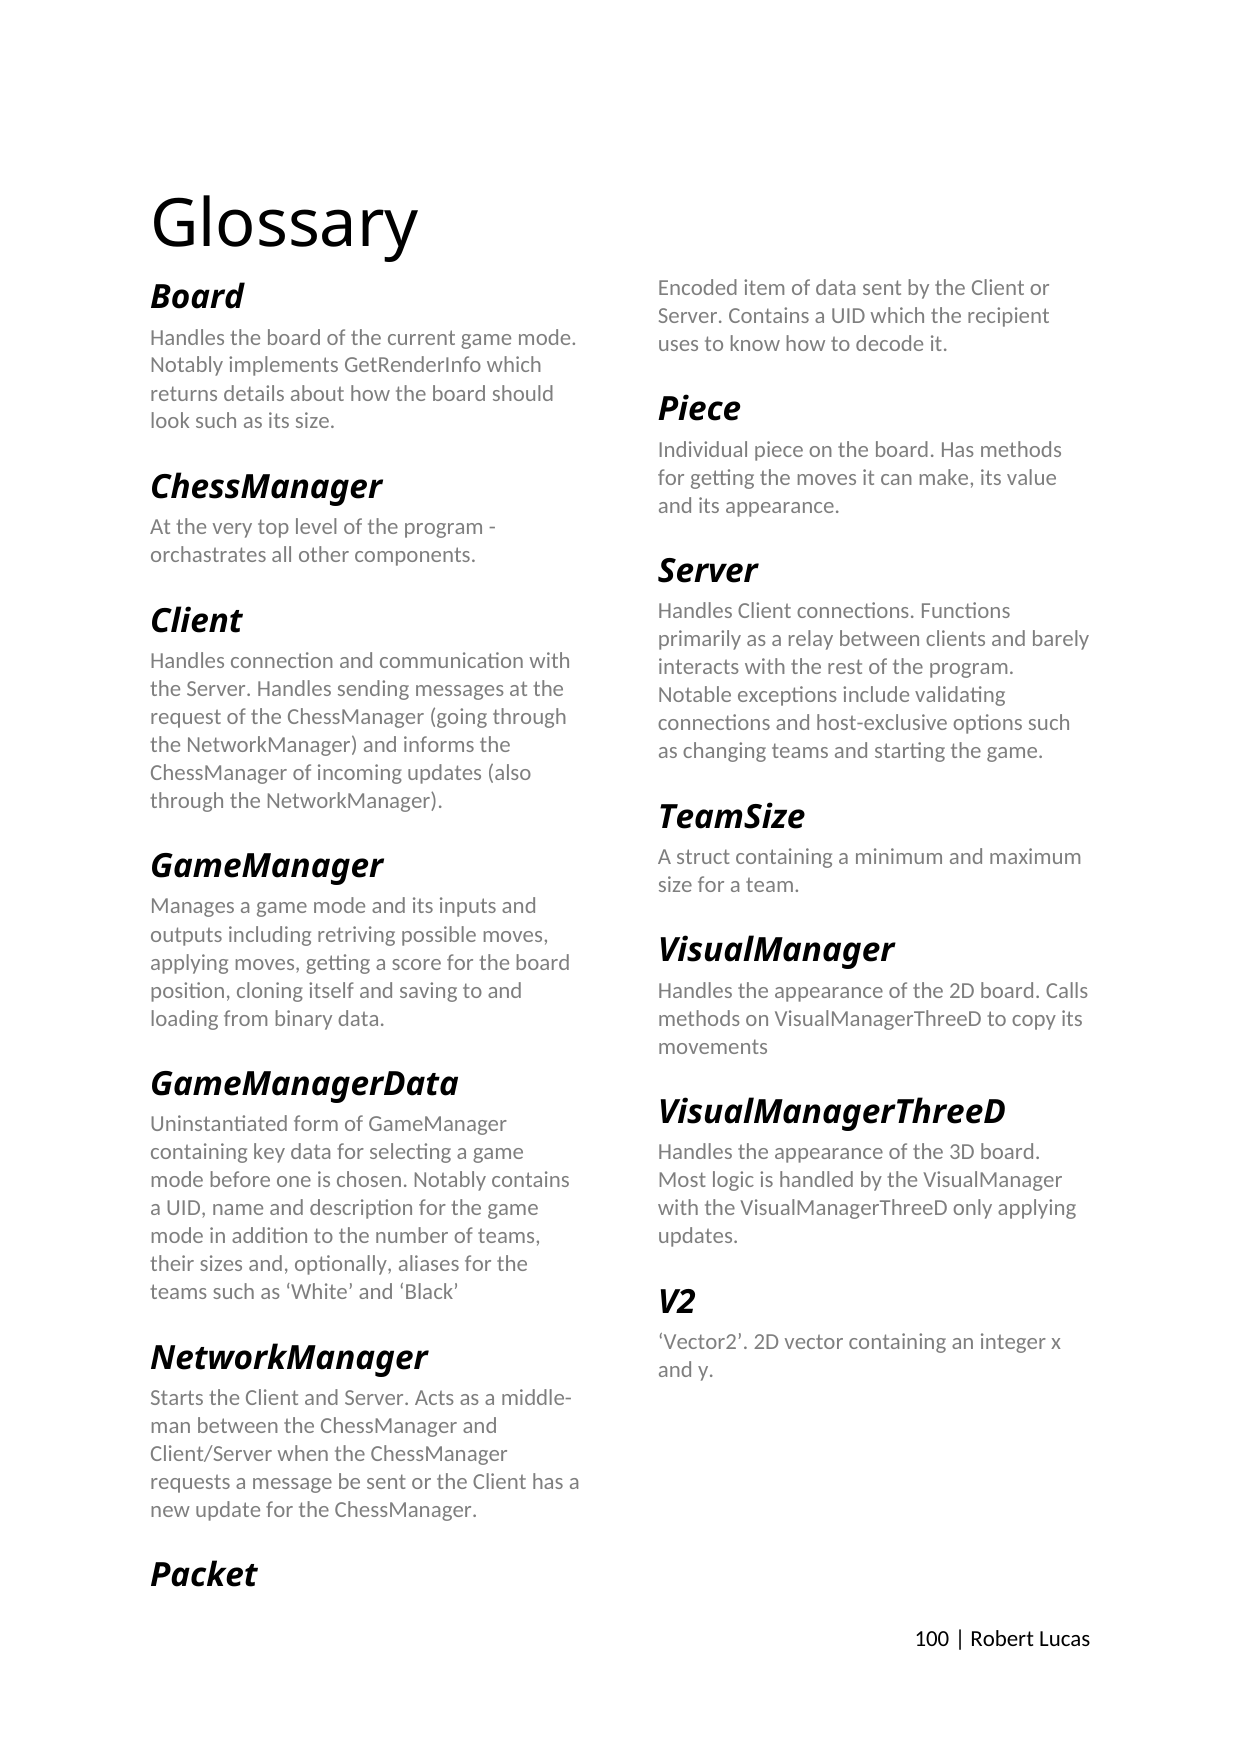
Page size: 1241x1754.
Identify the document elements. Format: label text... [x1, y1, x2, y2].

text At the very top level of the program - orchastrates all other components. [150, 512, 583, 568]
text Server [658, 547, 1090, 592]
text GameManager [150, 842, 583, 887]
text Starts the Client and Server. Acts as a middle-man between the ChessManager and Client/Server when the ChessManager requests a message be sent or the Client has a new update for the ChessManager. [150, 1383, 583, 1523]
text Handles Client connections. Functions primarily as a relay between clients and barely interacts with the rest of the program. Notable exceptions include validating connections and host-exclusive options such as changing teams and starting the game. [658, 596, 1090, 764]
text V2 [658, 1277, 1090, 1323]
text Uninstantiated form of GameManager containing key data for selecting a game mode before one is chosen. Notably contains a UID, name and description for the game mode in addition to the number of teams, their sizes and, optionally, aliases for the teams such as ‘White’ and ‘Black’ [150, 1109, 583, 1306]
text NetworkManager [150, 1333, 583, 1379]
text GameManagerData [150, 1060, 583, 1105]
text Handles connection and communication with the Server. Handles sending messages at the request of the ChessManager (going through the NetworkManager) and informs the ChessManager of incoming updates (also through the NetworkManager). [150, 646, 583, 814]
text ‘Vector2’. 2D vector containing an integer x and y. [658, 1327, 1090, 1383]
text Board [150, 273, 583, 318]
text Packet [150, 1551, 583, 1597]
text TeamSize [658, 792, 1090, 838]
text Client [150, 596, 583, 642]
text Encoded item of data sent by the Client or Server. Contains a UID which the recipient uses to know how to decode it. [658, 273, 1090, 357]
text ChessManager [150, 463, 583, 508]
text Piece [658, 385, 1090, 431]
text VisualManager [658, 926, 1090, 972]
text Individual piece on the board. Has methods for getting the moves it can make, its value and its appearance. [658, 435, 1090, 519]
subtitle Glossary [150, 175, 1090, 266]
text Handles the appearance of the 2D board. Calls methods on VisualManagerThreeD to copy its movements [658, 976, 1090, 1060]
text A struct containing a minimum and maximum size for a team. [658, 842, 1090, 898]
text Handles the board of the current game mode. Notably implements GetRenderInfo which returns details about how the board should look such as its size. [150, 323, 583, 435]
text Handles the appearance of the 3D board. Most logic is handled by the VisualManager with the VisualManagerThreeD only applying updates. [658, 1137, 1090, 1249]
text VisualManagerThreeD [658, 1088, 1090, 1133]
text Manages a game mode and its inputs and outputs including retriving possible moves, applying moves, getting a score for the board position, cloning itself and saving to and loading from binary data. [150, 892, 583, 1032]
